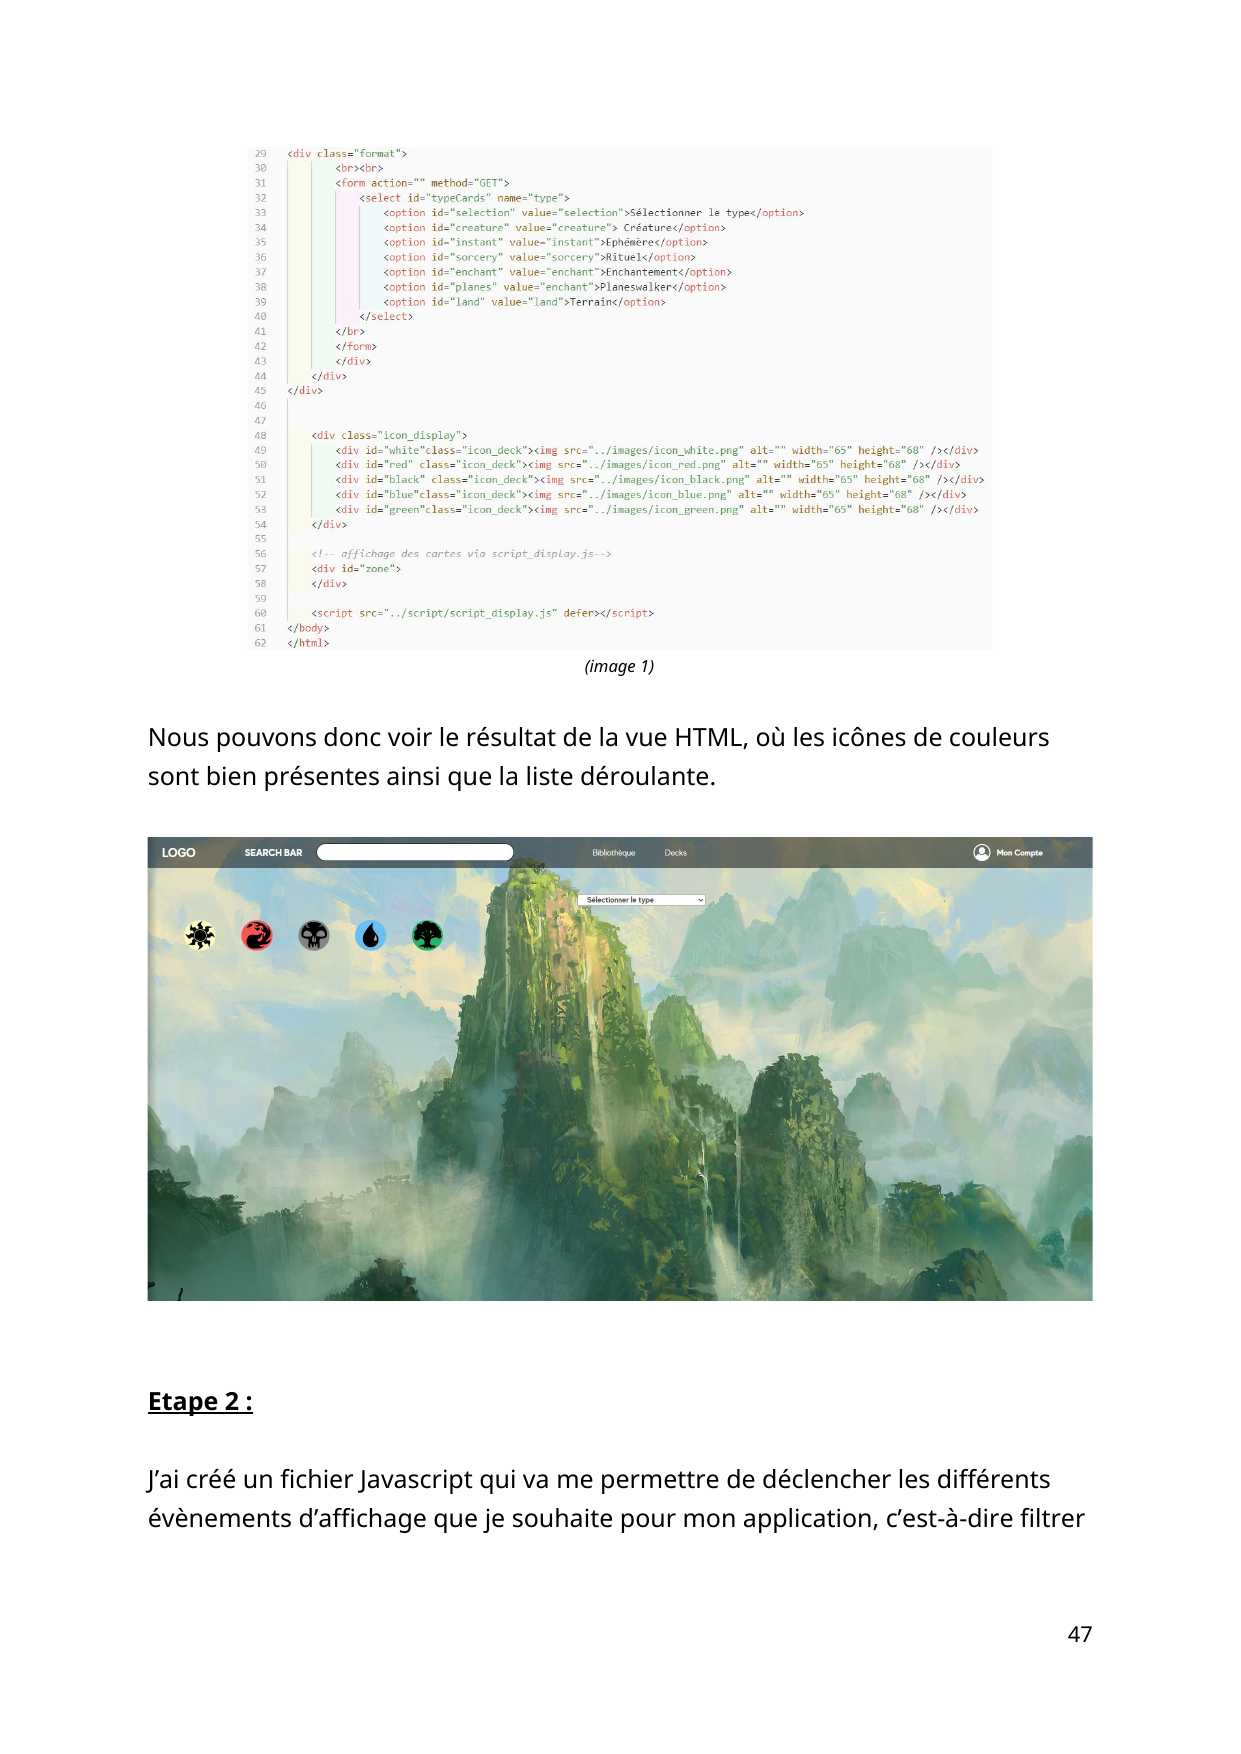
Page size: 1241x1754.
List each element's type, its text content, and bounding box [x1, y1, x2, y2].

picture [247, 147, 993, 650]
picture [147, 837, 1093, 1301]
text Etape 2 : [148, 1383, 1093, 1417]
text (image 1) [148, 654, 1093, 677]
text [148, 1462, 1093, 1535]
text Nous pouvons donc voir le résultat de la vue HTML, où les icônes de couleurs sont bien présentes ainsi que la liste déroulante. [148, 719, 1093, 793]
